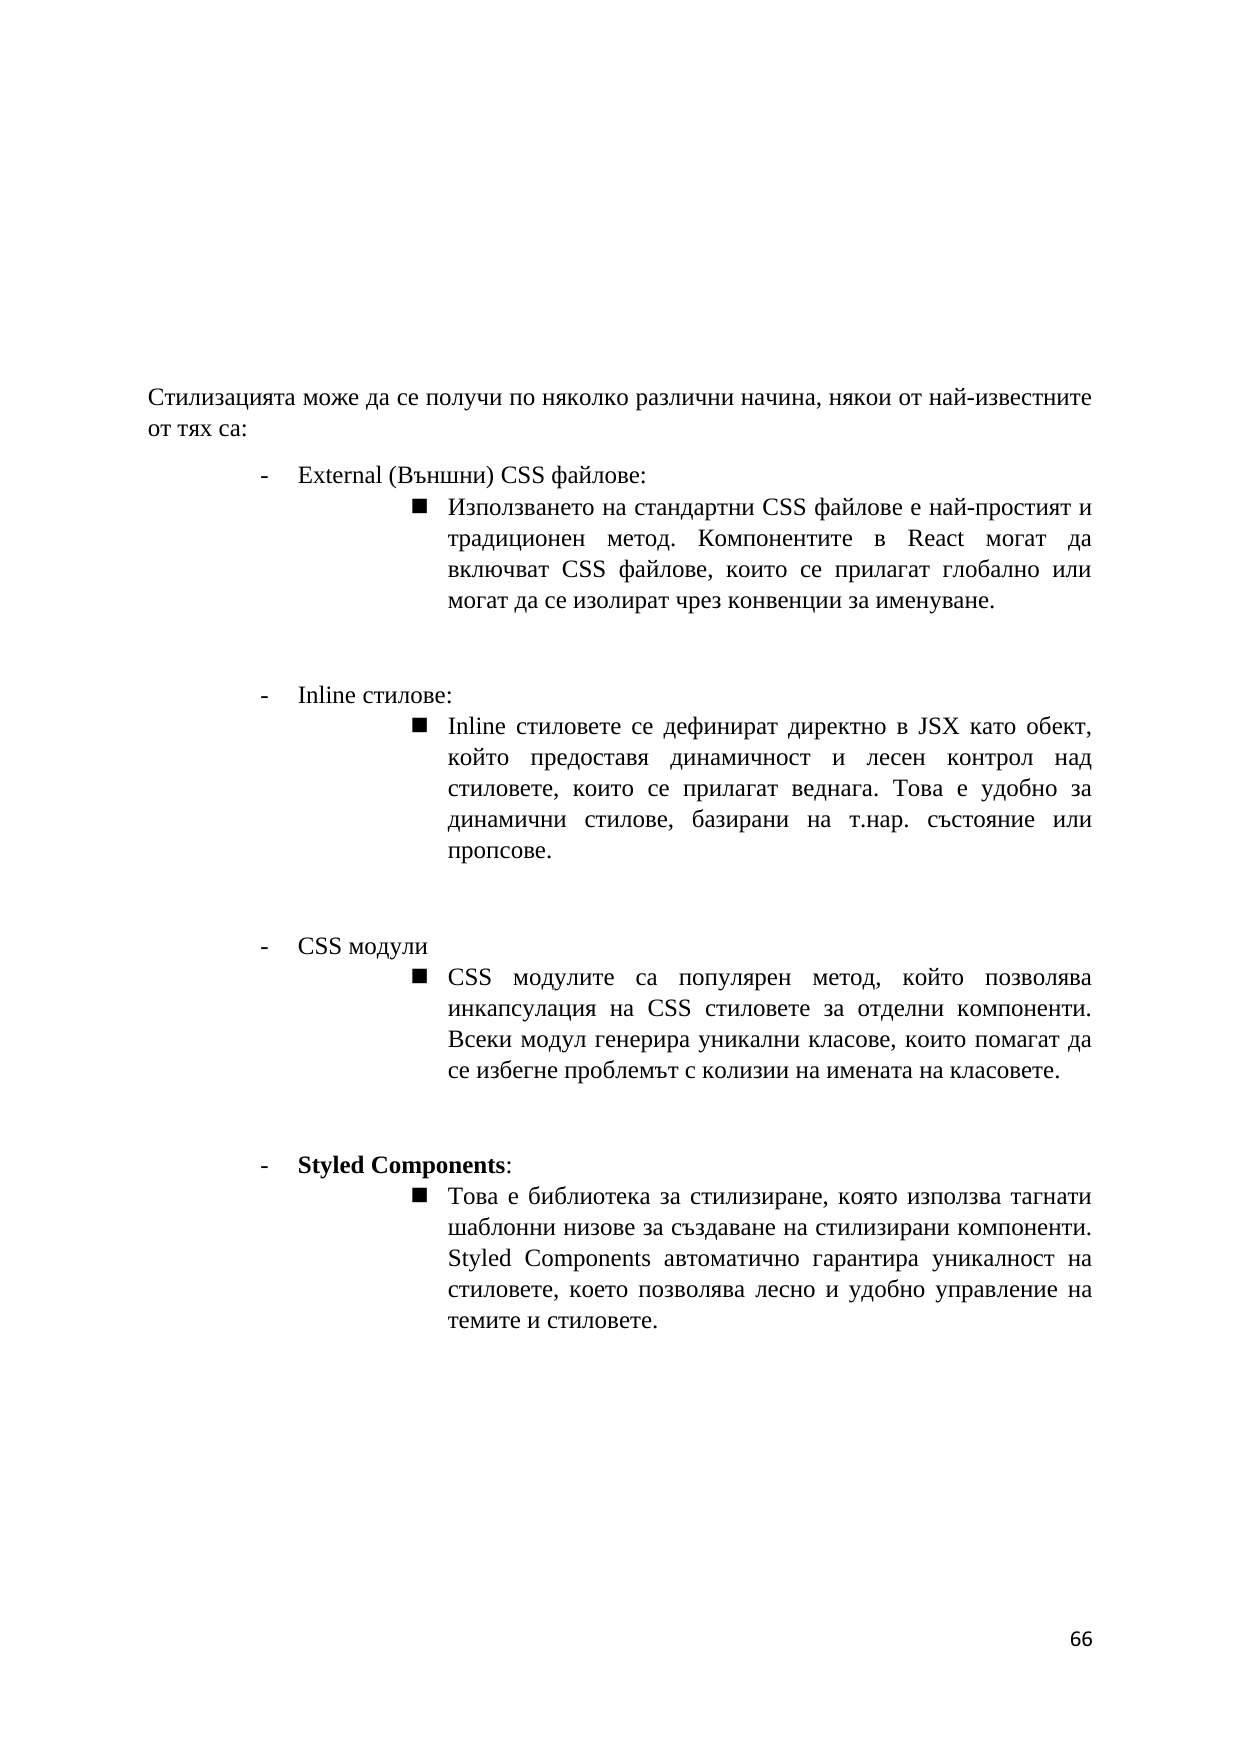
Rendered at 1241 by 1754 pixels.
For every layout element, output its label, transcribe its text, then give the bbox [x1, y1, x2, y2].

list Inline стиловете се дефинират директно в JSX като обект, който предоставя динамичност и лесен контрол над стиловете, които се прилагат веднага. Това е удобно за динамични стилове, базирани на т.нар. състояние или пропсове. [410, 711, 1093, 864]
text Стилизацията може да се получи по няколко различни начина, някои от най-известните от тях са: [148, 382, 1093, 442]
list Използването на стандартни CSS файлове е най-простият и традиционен метод. Компонентите в React могат да включват CSS файлове, които се прилагат глобално или могат да се изолират чрез конвенции за именуване. [410, 492, 1093, 613]
list CSS модули [260, 931, 1093, 959]
list Styled Components: [260, 1150, 1093, 1179]
list External (Външни) CSS файлове: [260, 461, 1093, 489]
list Inline стилове: [260, 680, 1093, 709]
list Това е библиотека за стилизиране, която използва тагнати шаблонни низове за създаване на стилизирани компоненти. Styled Components автоматично гарантира уникалност на стиловете, което позволява лесно и удобно управление на темите и стиловете. [410, 1181, 1093, 1334]
list CSS модулите са популярен метод, който позволява инкапсулация на CSS стиловете за отделни компоненти. Всеки модул генерира уникални класове, които помагат да се избегне проблемът с колизии на имената на класовете. [410, 962, 1093, 1084]
